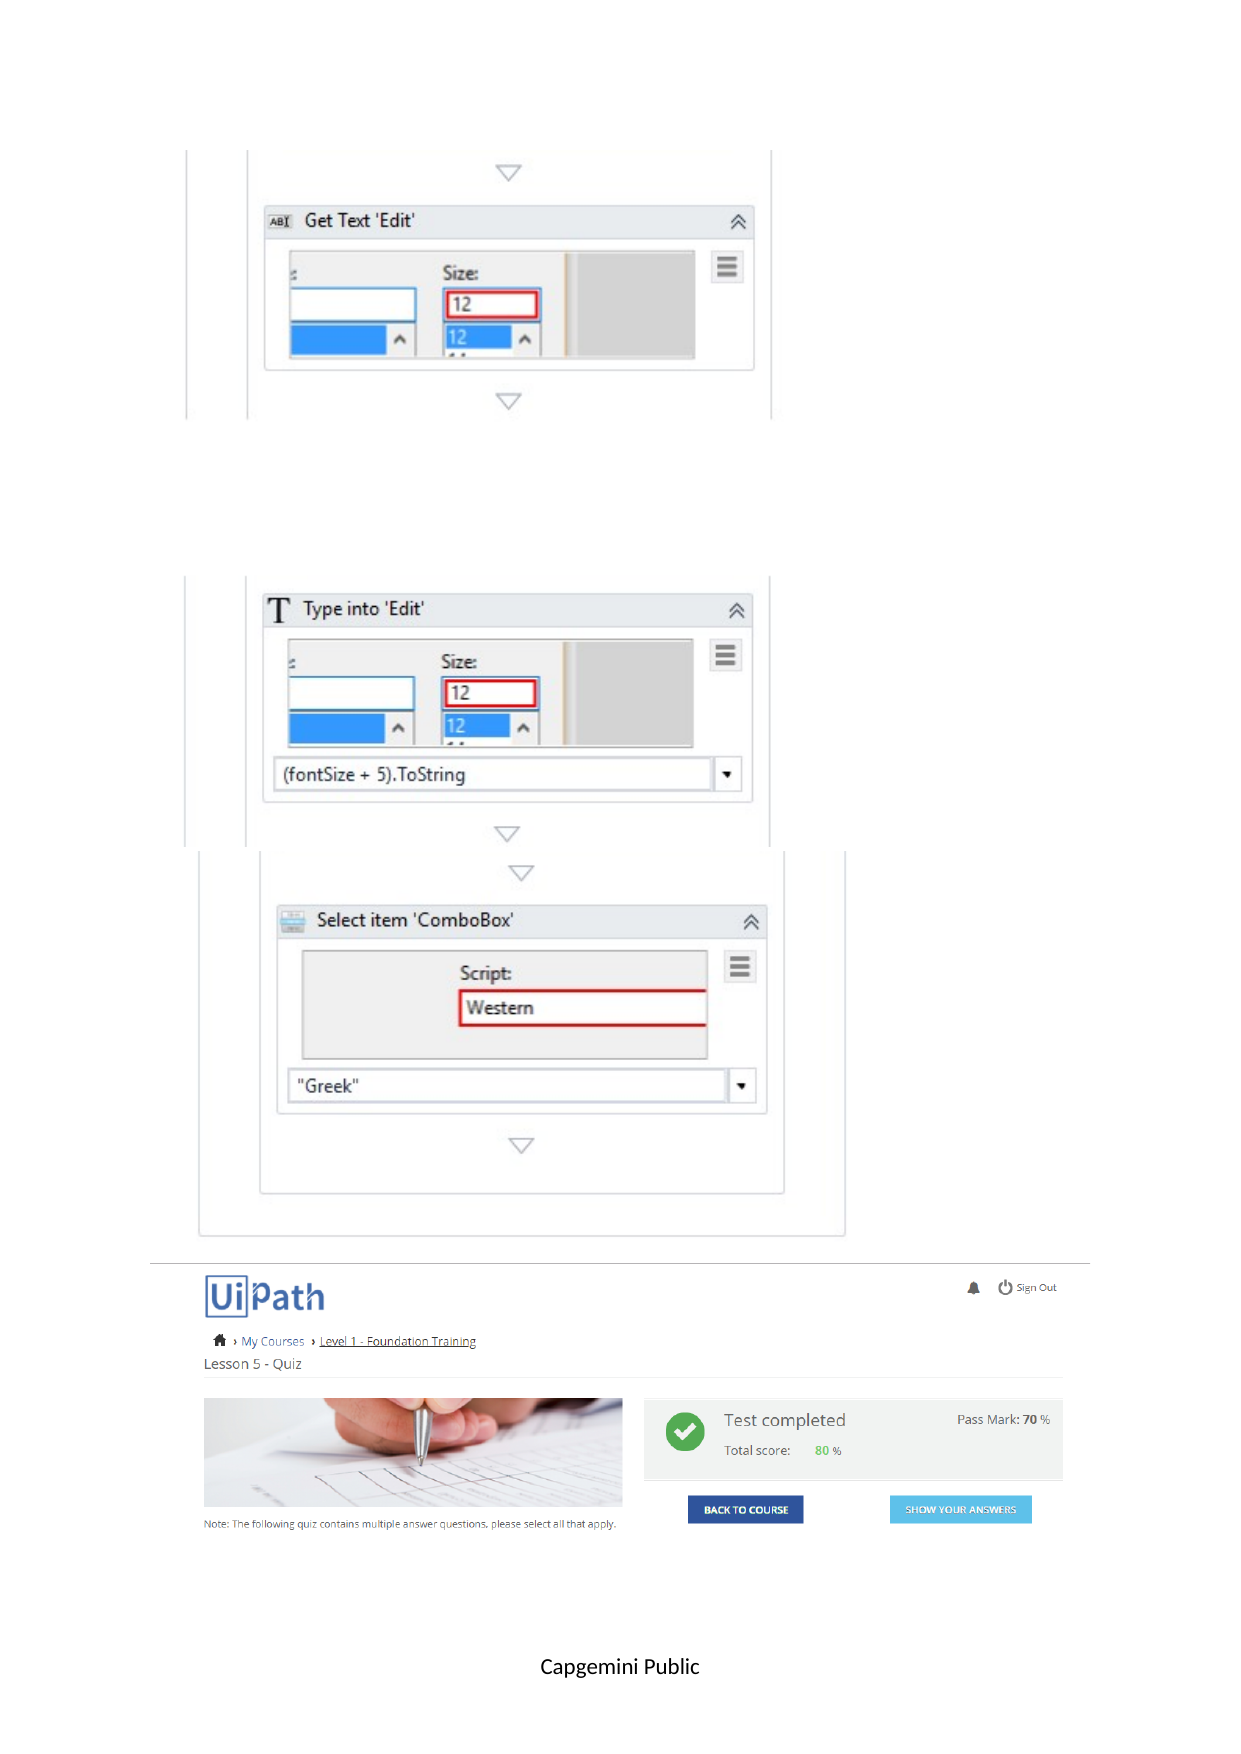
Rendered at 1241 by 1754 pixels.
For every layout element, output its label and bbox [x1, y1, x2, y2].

picture [150, 1263, 1091, 1590]
picture [150, 150, 802, 847]
picture [150, 851, 889, 1259]
